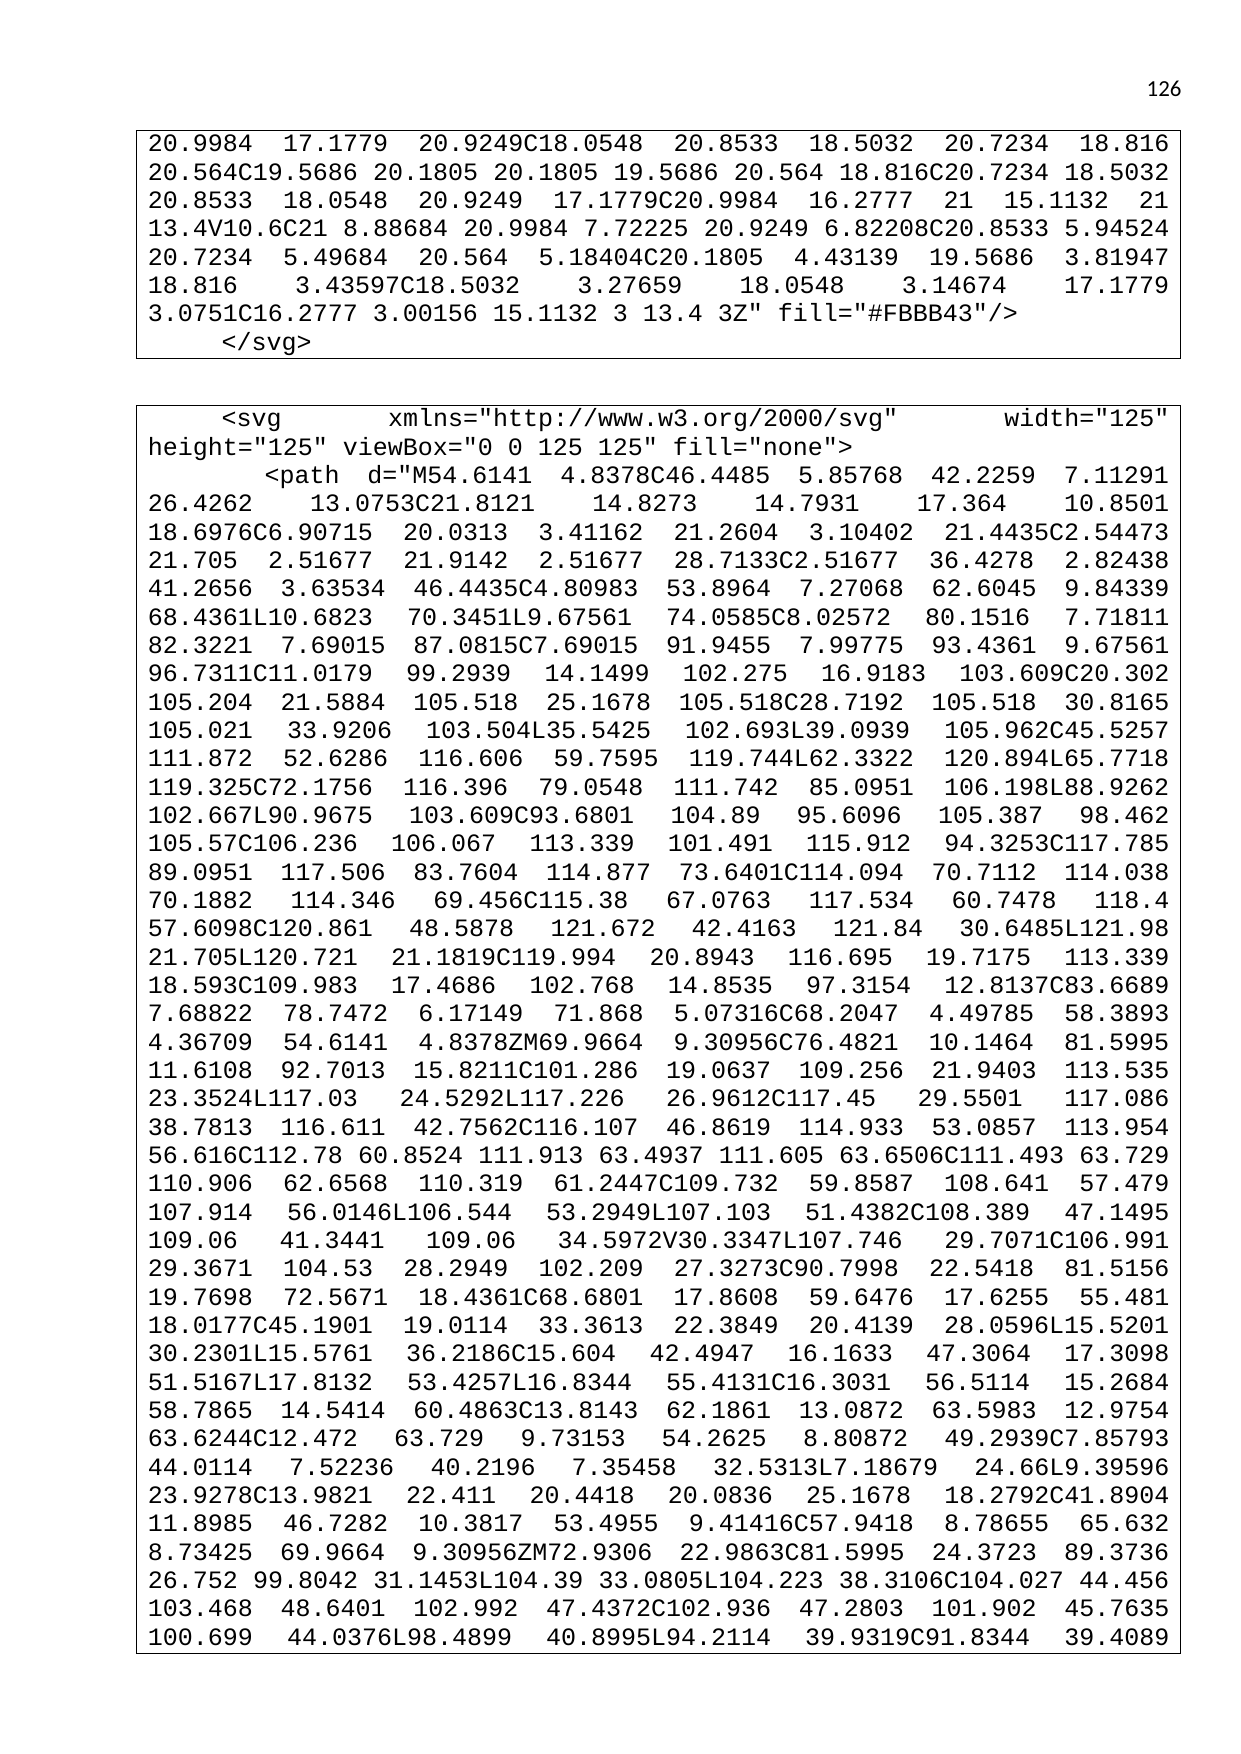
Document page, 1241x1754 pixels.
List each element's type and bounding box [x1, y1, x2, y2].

table_header [137, 406, 1180, 1653]
table_header [137, 131, 1180, 358]
